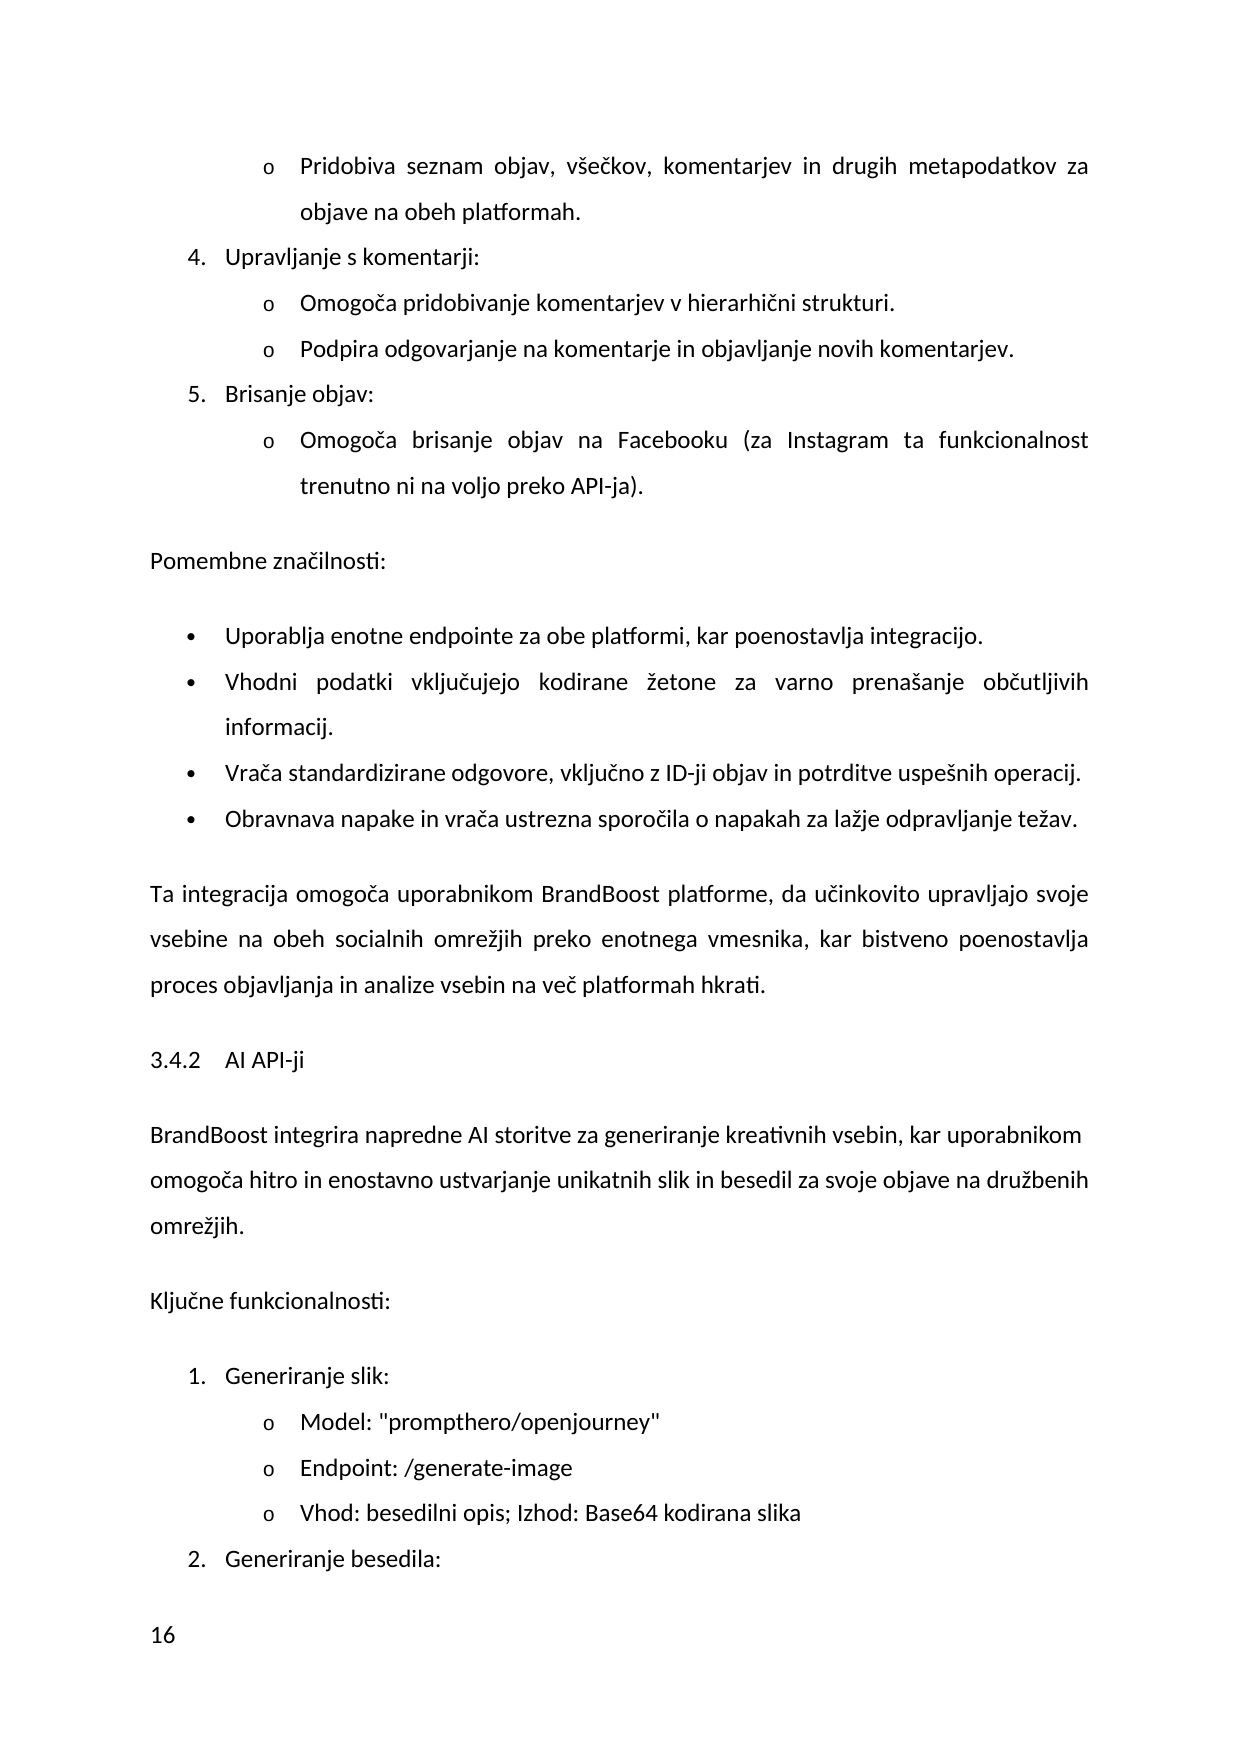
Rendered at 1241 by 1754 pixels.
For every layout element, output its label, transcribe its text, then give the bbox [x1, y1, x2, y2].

list Vrača standardizirane odgovore, vključno z ID-ji objav in potrditve uspešnih operacij. [187, 757, 1090, 788]
list Model: "prompthero/openjourney" [262, 1406, 1090, 1436]
list Upravljanje s komentarji: [187, 241, 1090, 272]
list Uporablja enotne endpointe za obe platformi, kar poenostavlja integracijo. [187, 620, 1090, 650]
text Ključne funkcionalnosti: [150, 1285, 1090, 1316]
list Obravnava napake in vrača ustrezna sporočila o napakah za lažje odpravljanje težav. [187, 803, 1090, 833]
list Omogoča pridobivanje komentarjev v hierarhični strukturi. [262, 287, 1090, 318]
text BrandBoost integrira napredne AI storitve za generiranje kreativnih vsebin, kar uporabnikom omogoča hitro in enostavno ustvarjanje unikatnih slik in besedil za svoje objave na družbenih omrežjih. [150, 1119, 1090, 1241]
text Pomembne značilnosti: [150, 545, 1090, 576]
list Generiranje besedila: [187, 1543, 1090, 1574]
text Ta integracija omogoča uporabnikom BrandBoost platforme, da učinkovito upravljajo svoje vsebine na obeh socialnih omrežjih preko enotnega vmesnika, kar bistveno poenostavlja proces objavljanja in analize vsebin na več platformah hkrati. [150, 878, 1090, 1000]
list Vhod: besedilni opis; Izhod: Base64 kodirana slika [262, 1497, 1090, 1528]
list Generiranje slik: [187, 1360, 1090, 1391]
list Pridobiva seznam objav, všečkov, komentarjev in drugih metapodatkov za objave na obeh platformah. [262, 150, 1090, 226]
list Endpoint: /generate-image [262, 1452, 1090, 1482]
list Brisanje objav: [187, 379, 1090, 409]
list Podpira odgovarjanje na komentarje in objavljanje novih komentarjev. [262, 333, 1090, 363]
subtitle AI API-ji [150, 1044, 1090, 1074]
list Vhodni podatki vključujejo kodirane žetone za varno prenašanje občutljivih informacij. [187, 666, 1090, 742]
list Omogoča brisanje objav na Facebooku (za Instagram ta funkcionalnost trenutno ni na voljo preko API-ja). [262, 424, 1090, 501]
